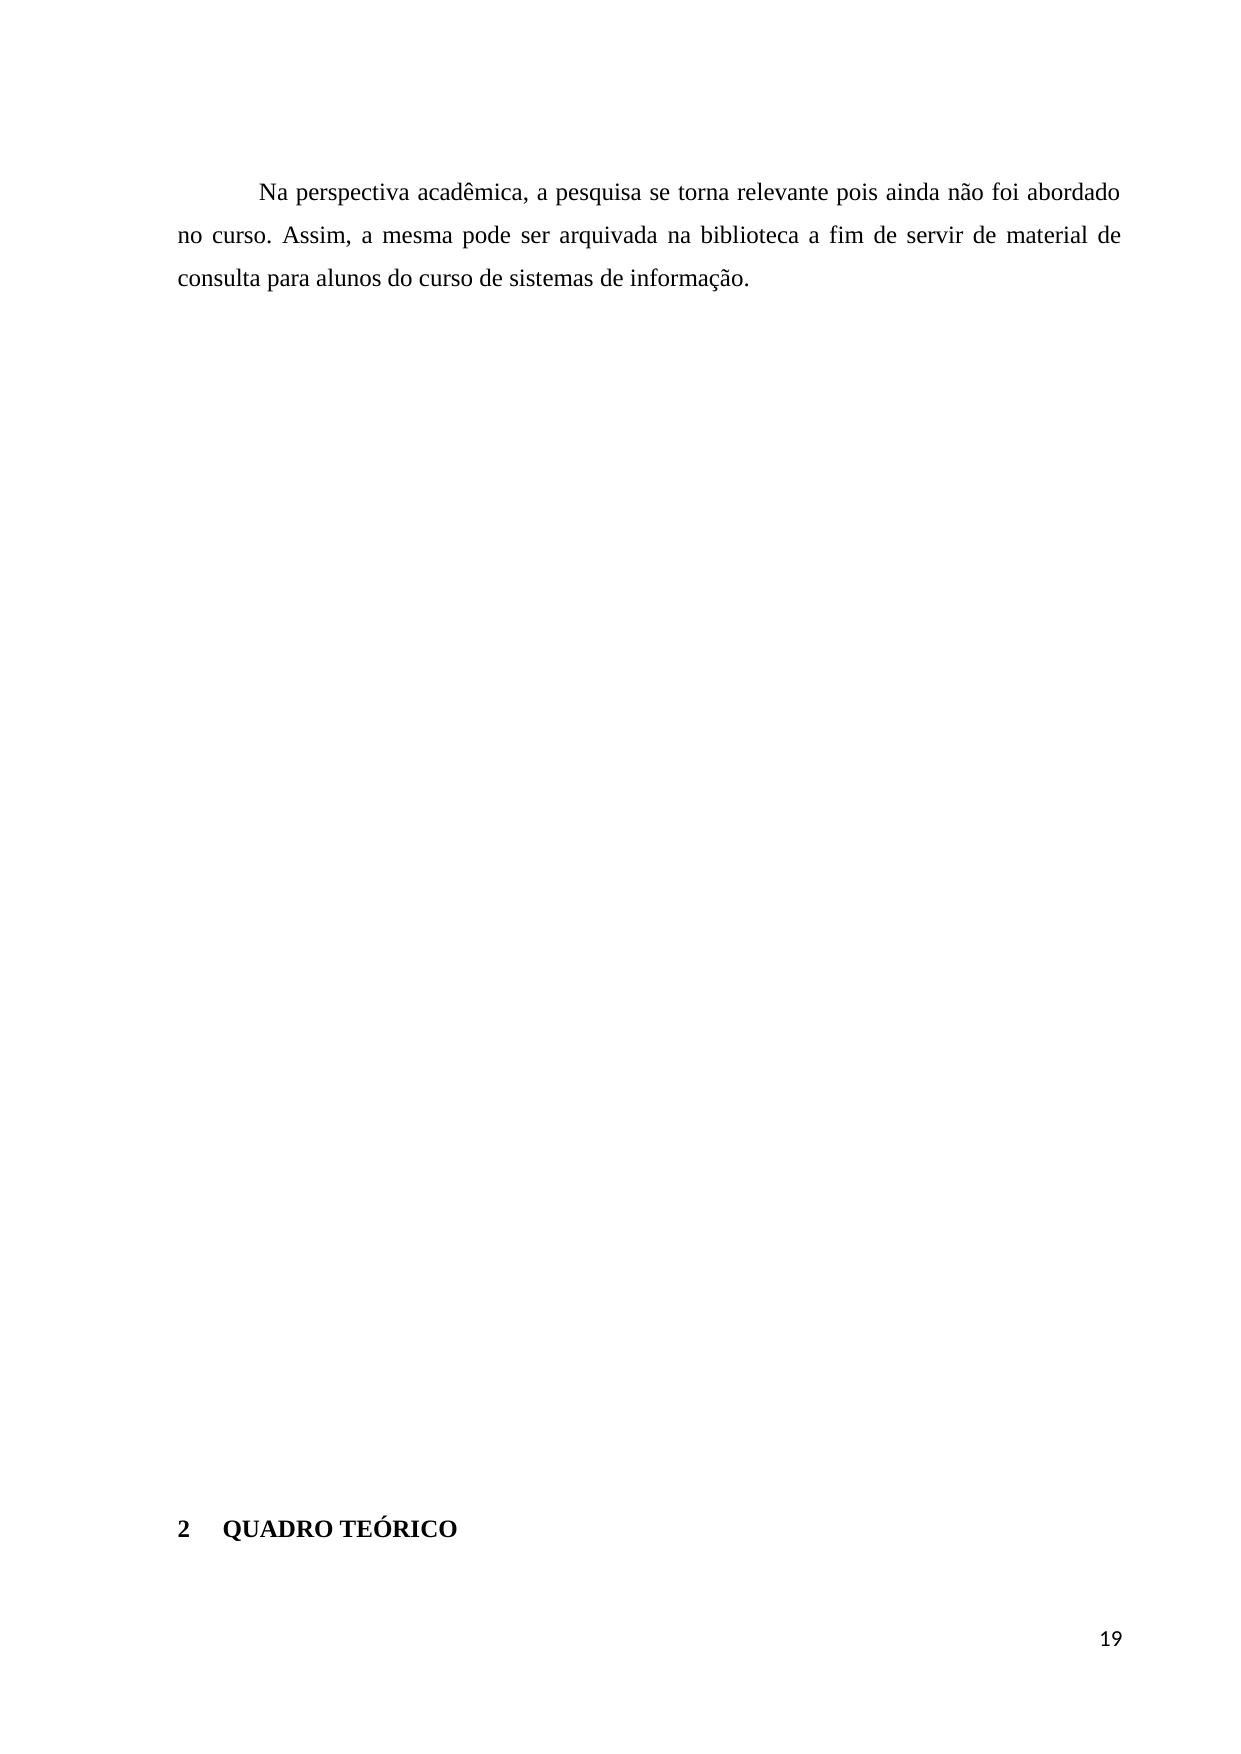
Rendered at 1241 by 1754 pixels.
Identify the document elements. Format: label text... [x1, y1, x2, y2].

text Na perspectiva acadêmica, a pesquisa se torna relevante pois ainda não foi abordado no curso. Assim, a mesma pode ser arquivada na biblioteca a fim de servir de material de consulta para alunos do curso de sistemas de informação. [177, 177, 1122, 292]
subtitle QUADRO TEÓRICO [177, 1514, 1122, 1543]
